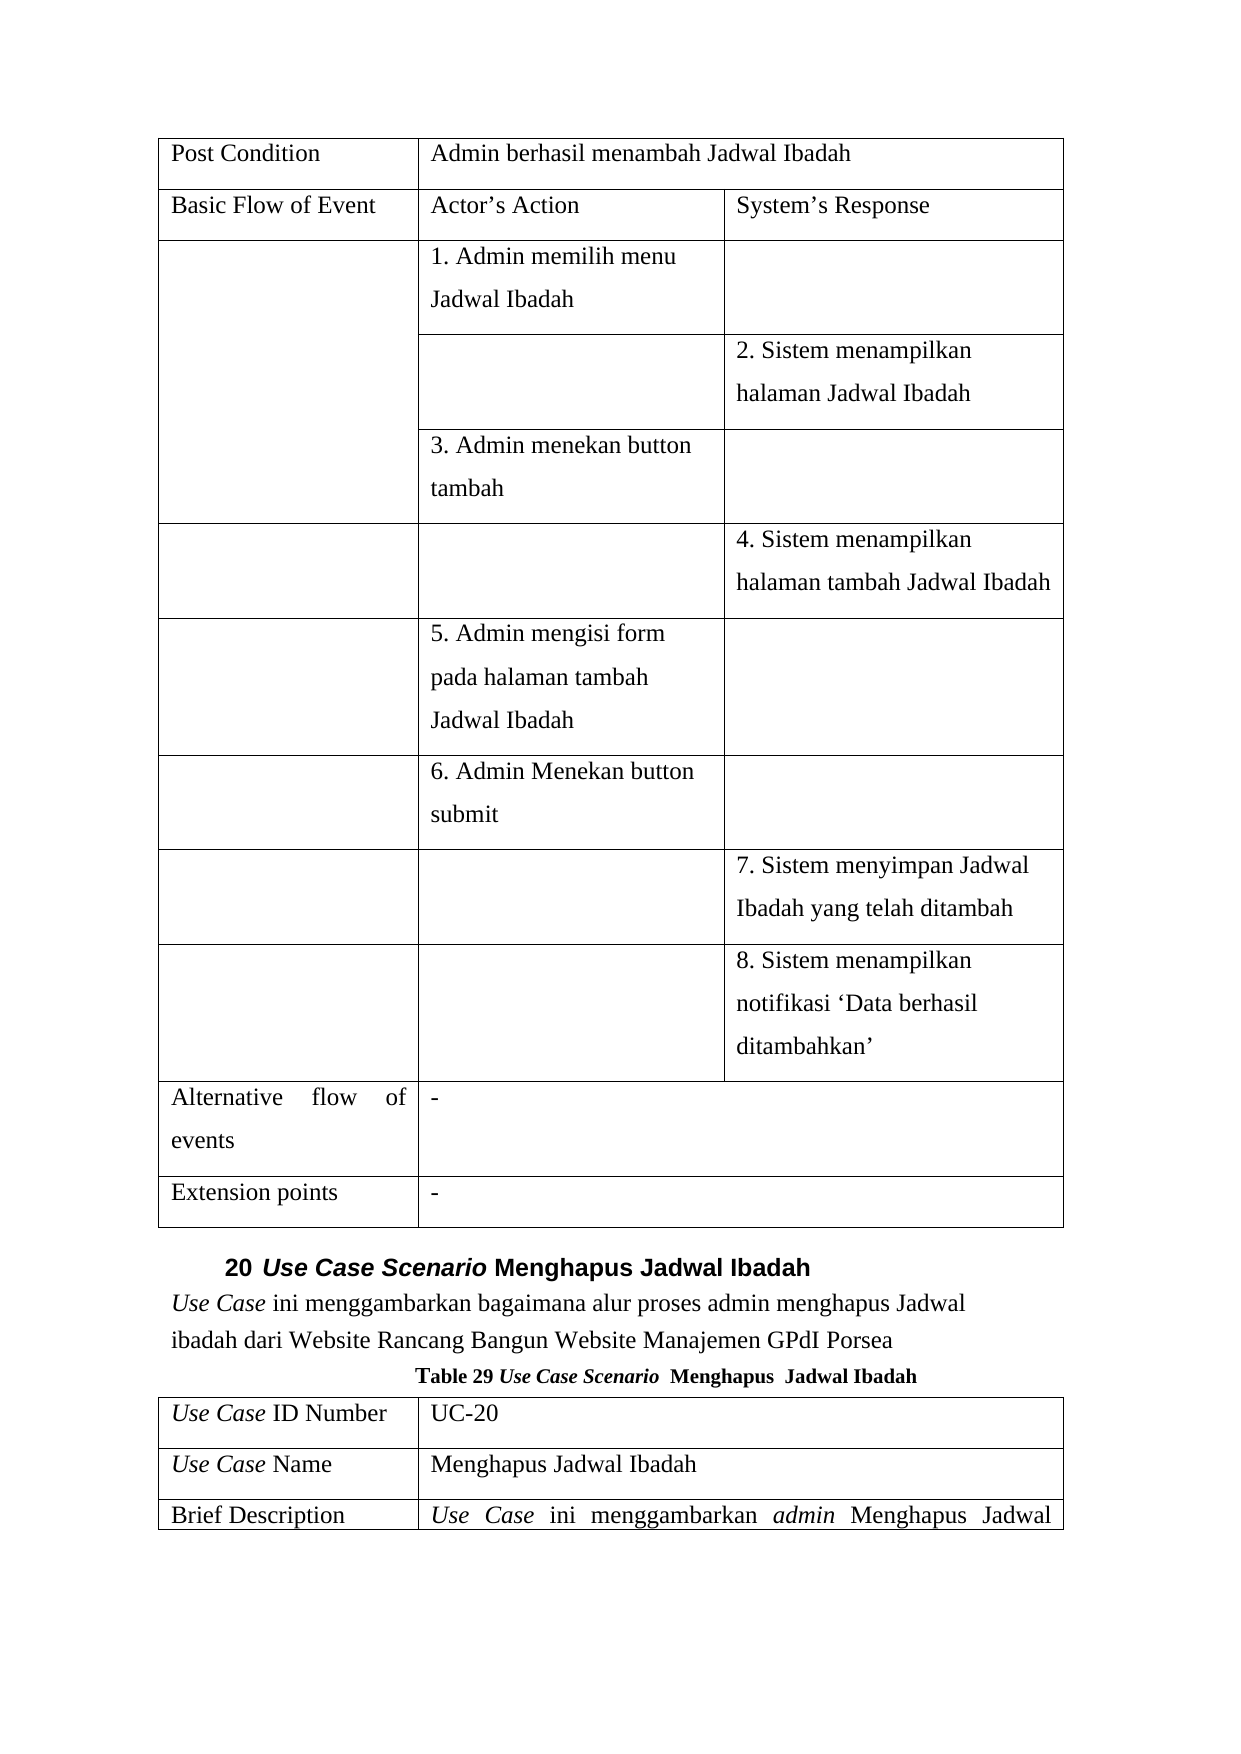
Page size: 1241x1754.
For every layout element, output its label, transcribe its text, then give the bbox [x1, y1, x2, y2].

table_cell [419, 945, 724, 1081]
text Use Case ini menggambarkan bagaimana alur proses admin menghapus Jadwal [171, 1288, 1161, 1317]
table_cell [725, 430, 1063, 523]
table_cell Use Case Name [159, 1449, 418, 1499]
table_cell [419, 524, 724, 617]
table_cell [159, 524, 418, 617]
table_cell [159, 756, 418, 849]
table_cell System’s Response [725, 190, 1063, 240]
table_cell [159, 241, 418, 523]
table_cell Sistem menyimpan Jadwal Ibadah yang telah ditambah [725, 850, 1063, 944]
table_cell [725, 241, 1063, 334]
table_cell Admin menekan button tambah [419, 430, 724, 523]
table_cell Sistem menampilkan notifikasi ‘Data berhasil ditambahkan’ [725, 945, 1063, 1081]
table_cell [725, 619, 1063, 755]
table_header UC-20 [419, 1398, 1063, 1448]
table_cell Menghapus Jadwal Ibadah [419, 1449, 1063, 1499]
table_cell [419, 335, 724, 429]
subtitle Use Case Scenario Menghapus Jadwal Ibadah [224, 1253, 1161, 1282]
table_cell Admin memilih menu Jadwal Ibadah [419, 241, 724, 334]
table_cell [159, 850, 418, 944]
table_cell Sistem menampilkan halaman Jadwal Ibadah [725, 335, 1063, 429]
table_cell Basic Flow of Event [159, 190, 418, 240]
table_cell Admin mengisi form pada halaman tambah Jadwal Ibadah [419, 619, 724, 755]
table_header Use Case ID Number [159, 1398, 418, 1448]
table_cell Sistem menampilkan halaman tambah Jadwal Ibadah [725, 524, 1063, 617]
table_cell Actor’s Action [419, 190, 724, 240]
table_cell - [419, 1177, 1063, 1227]
text ibadah dari Website Rancang Bangun Website Manajemen GPdI Porsea [171, 1325, 1161, 1354]
table_cell [419, 850, 724, 944]
table_cell [159, 945, 418, 1081]
table_cell Admin berhasil menambah Jadwal Ibadah [419, 139, 1063, 189]
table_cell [419, 1500, 1063, 1529]
table_cell - [419, 1082, 1063, 1176]
table_cell [159, 619, 418, 755]
table_cell Brief Description [159, 1500, 418, 1529]
text Table 29 Use Case Scenario Menghapus Jadwal Ibadah [171, 1362, 1161, 1388]
table_cell Admin Menekan button submit [419, 756, 724, 849]
table_cell Extension points [159, 1177, 418, 1227]
table_cell Post Condition [159, 139, 418, 189]
table_cell [725, 756, 1063, 849]
table_cell Alternative flow of events [159, 1082, 418, 1176]
